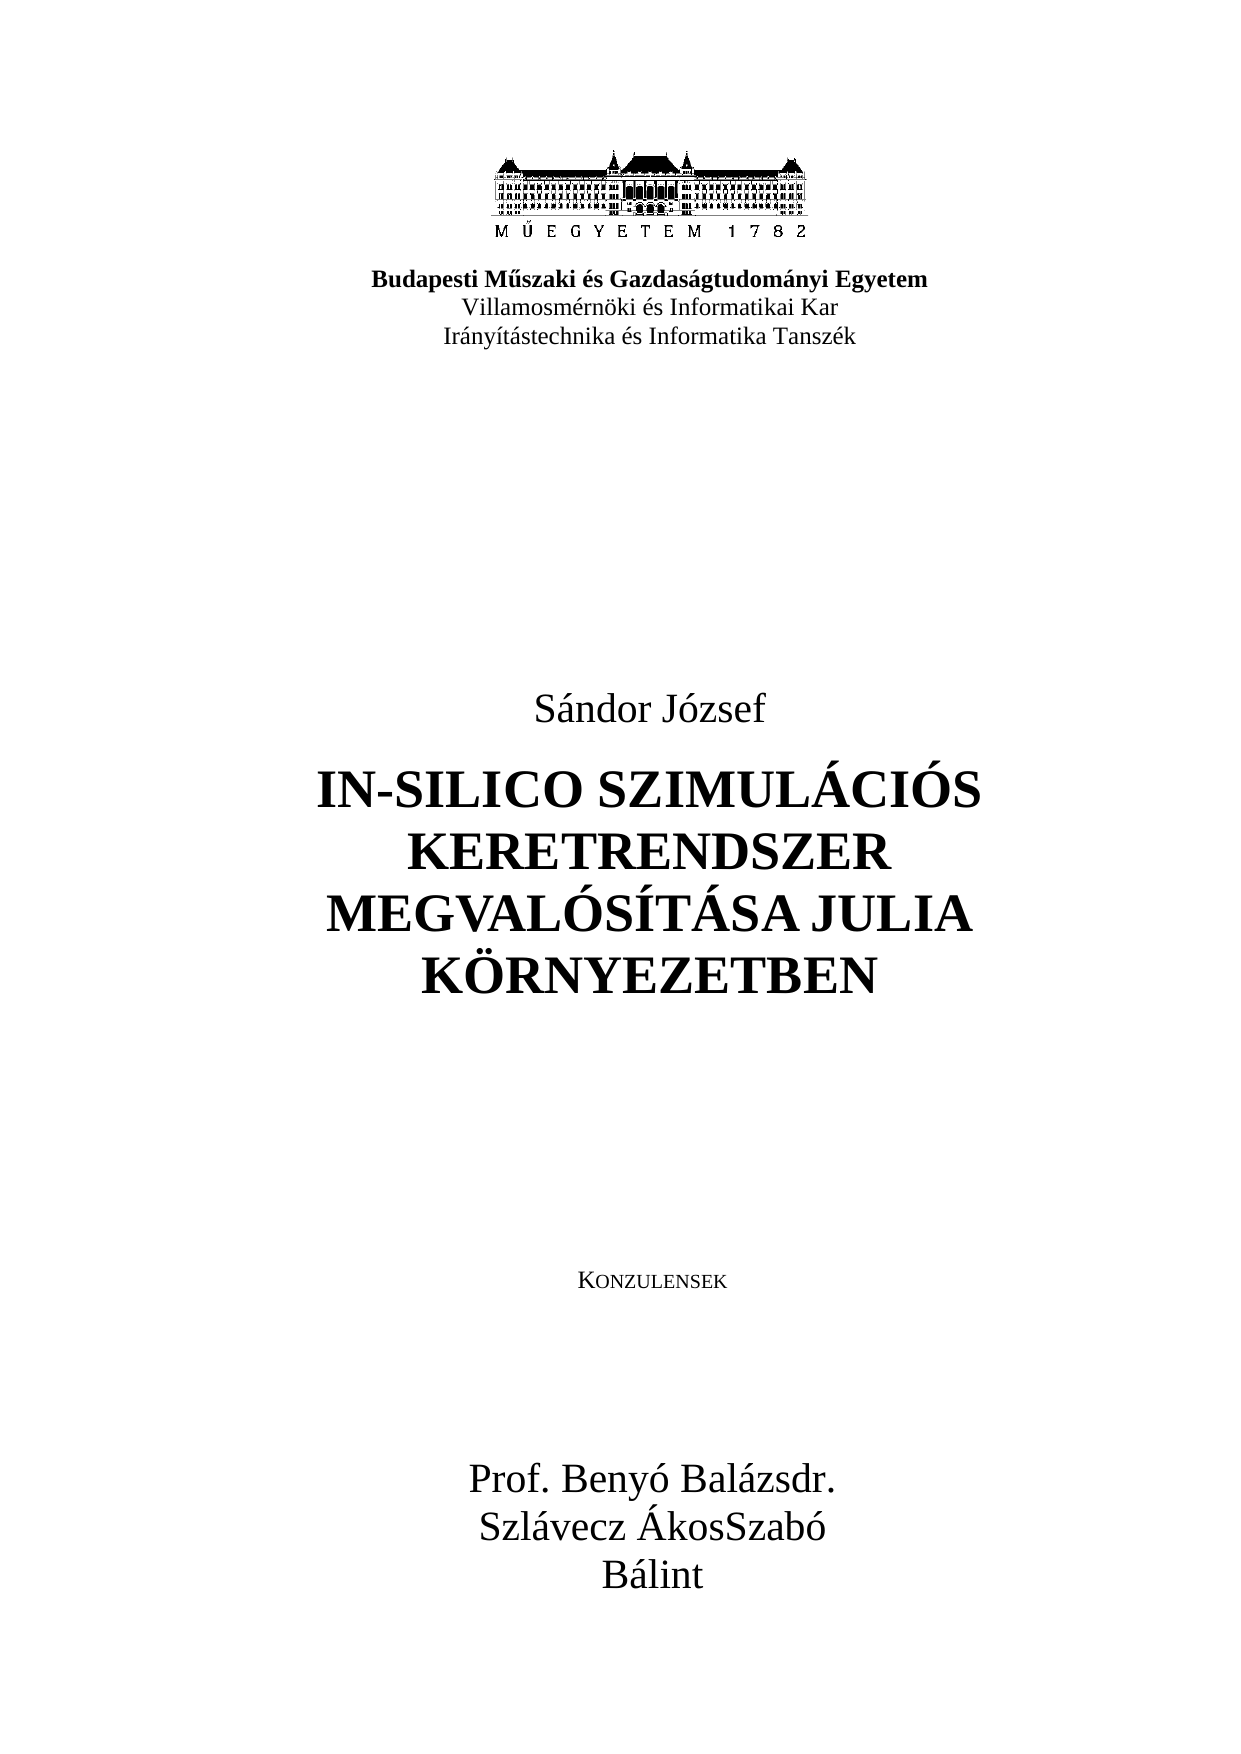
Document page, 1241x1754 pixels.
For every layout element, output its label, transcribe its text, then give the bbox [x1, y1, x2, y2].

text Irányítástechnika és Informatika Tanszék [207, 321, 1092, 350]
text Sándor József [207, 684, 1092, 732]
text Villamosmérnöki és Informatikai Kar [207, 292, 1092, 321]
picture [491, 147, 809, 237]
title In-silico szimulációs keretrendszer megvalósítása Julia környezetben [207, 757, 1092, 1006]
text Budapesti Műszaki és Gazdaságtudományi Egyetem [207, 264, 1092, 292]
